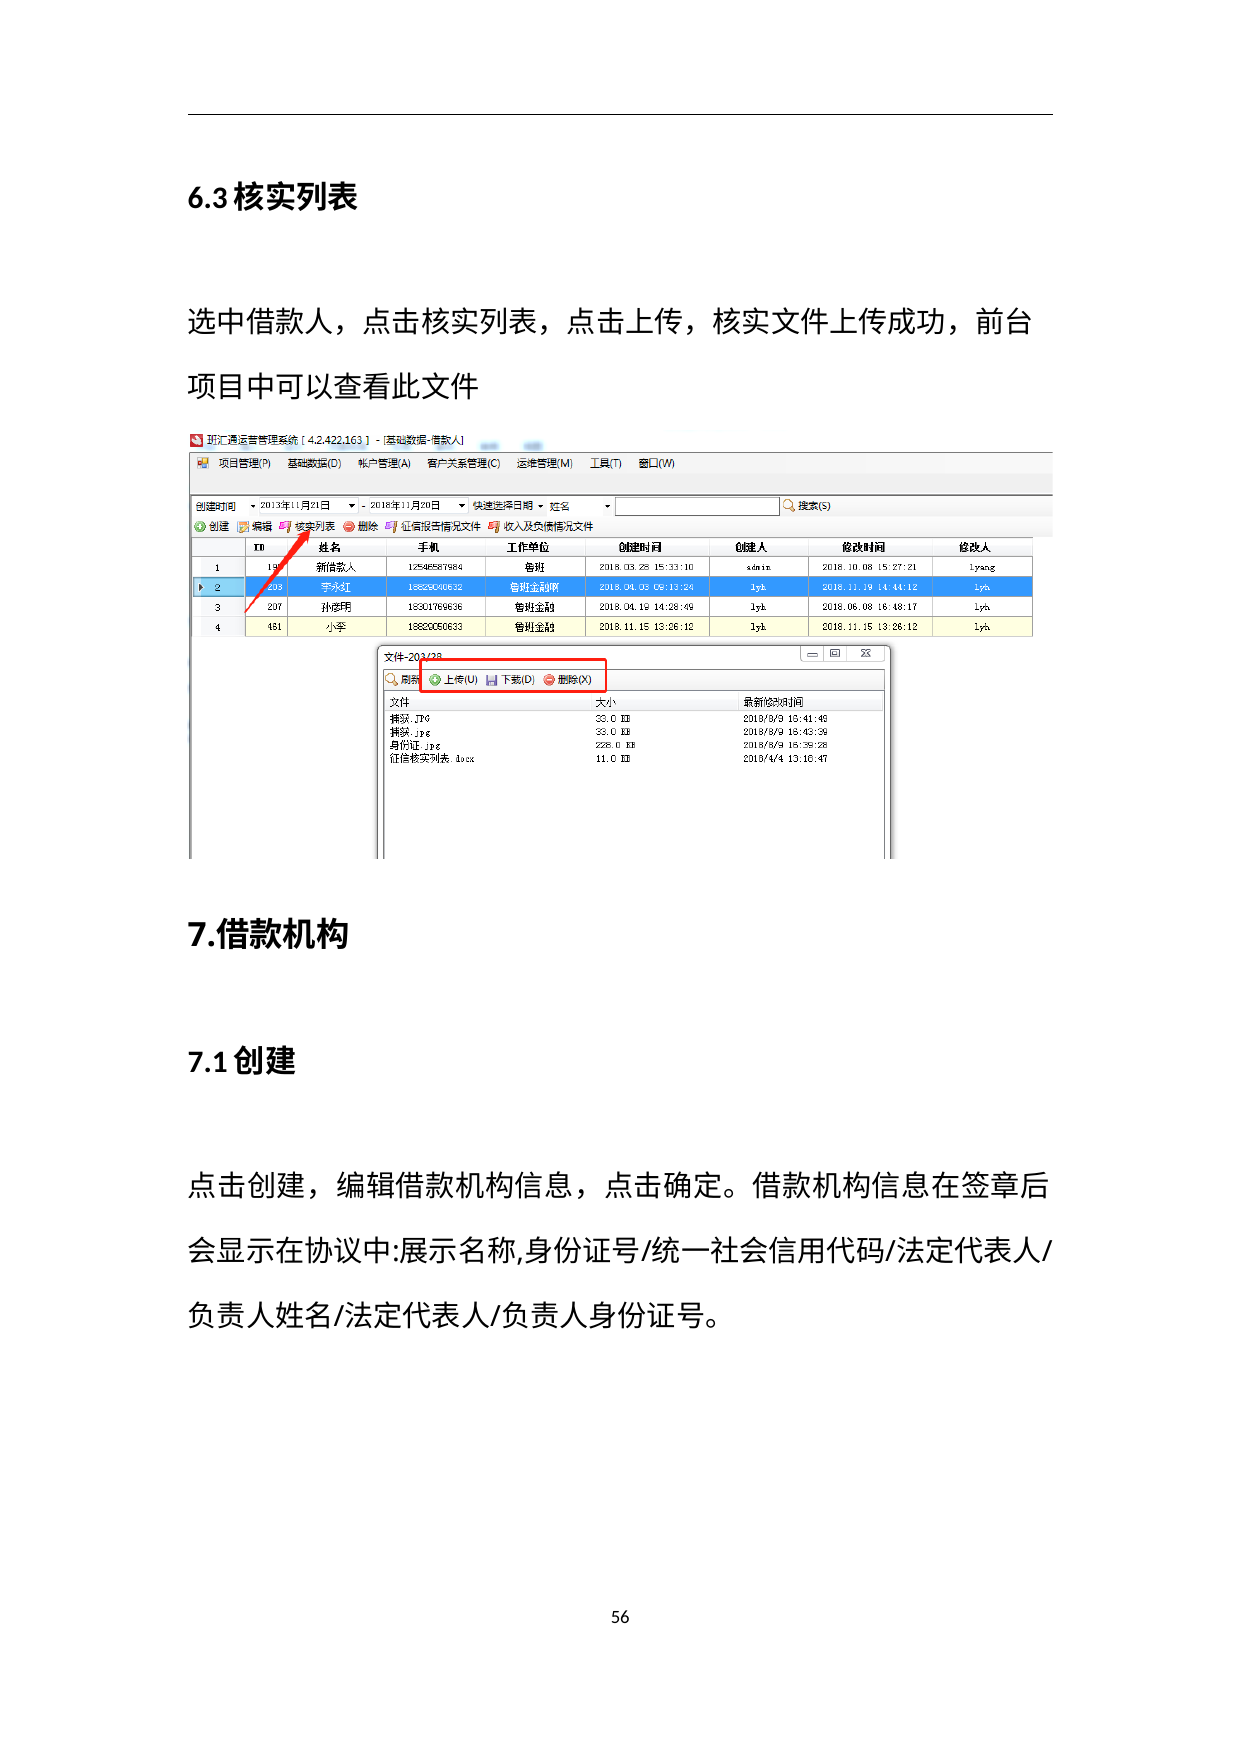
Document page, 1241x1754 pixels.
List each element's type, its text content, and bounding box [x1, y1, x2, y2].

subtitle 7.借款机构 [187, 899, 1053, 964]
text 选中借款人，点击核实列表，点击上传，核实文件上传成功，前台项目中可以查看此文件 [187, 287, 1053, 417]
subtitle 6.3核实列表 [187, 162, 1053, 227]
text 点击创建，编辑借款机构信息，点击确定。借款机构信息在签章后会显示在协议中:展示名称,身份证号/统一社会信用代码/法定代表人/负责人姓名/法定代表人/负责人身份证号。 [187, 1151, 1053, 1346]
subtitle 7.1创建 [187, 1026, 1053, 1091]
picture [187, 430, 1053, 859]
